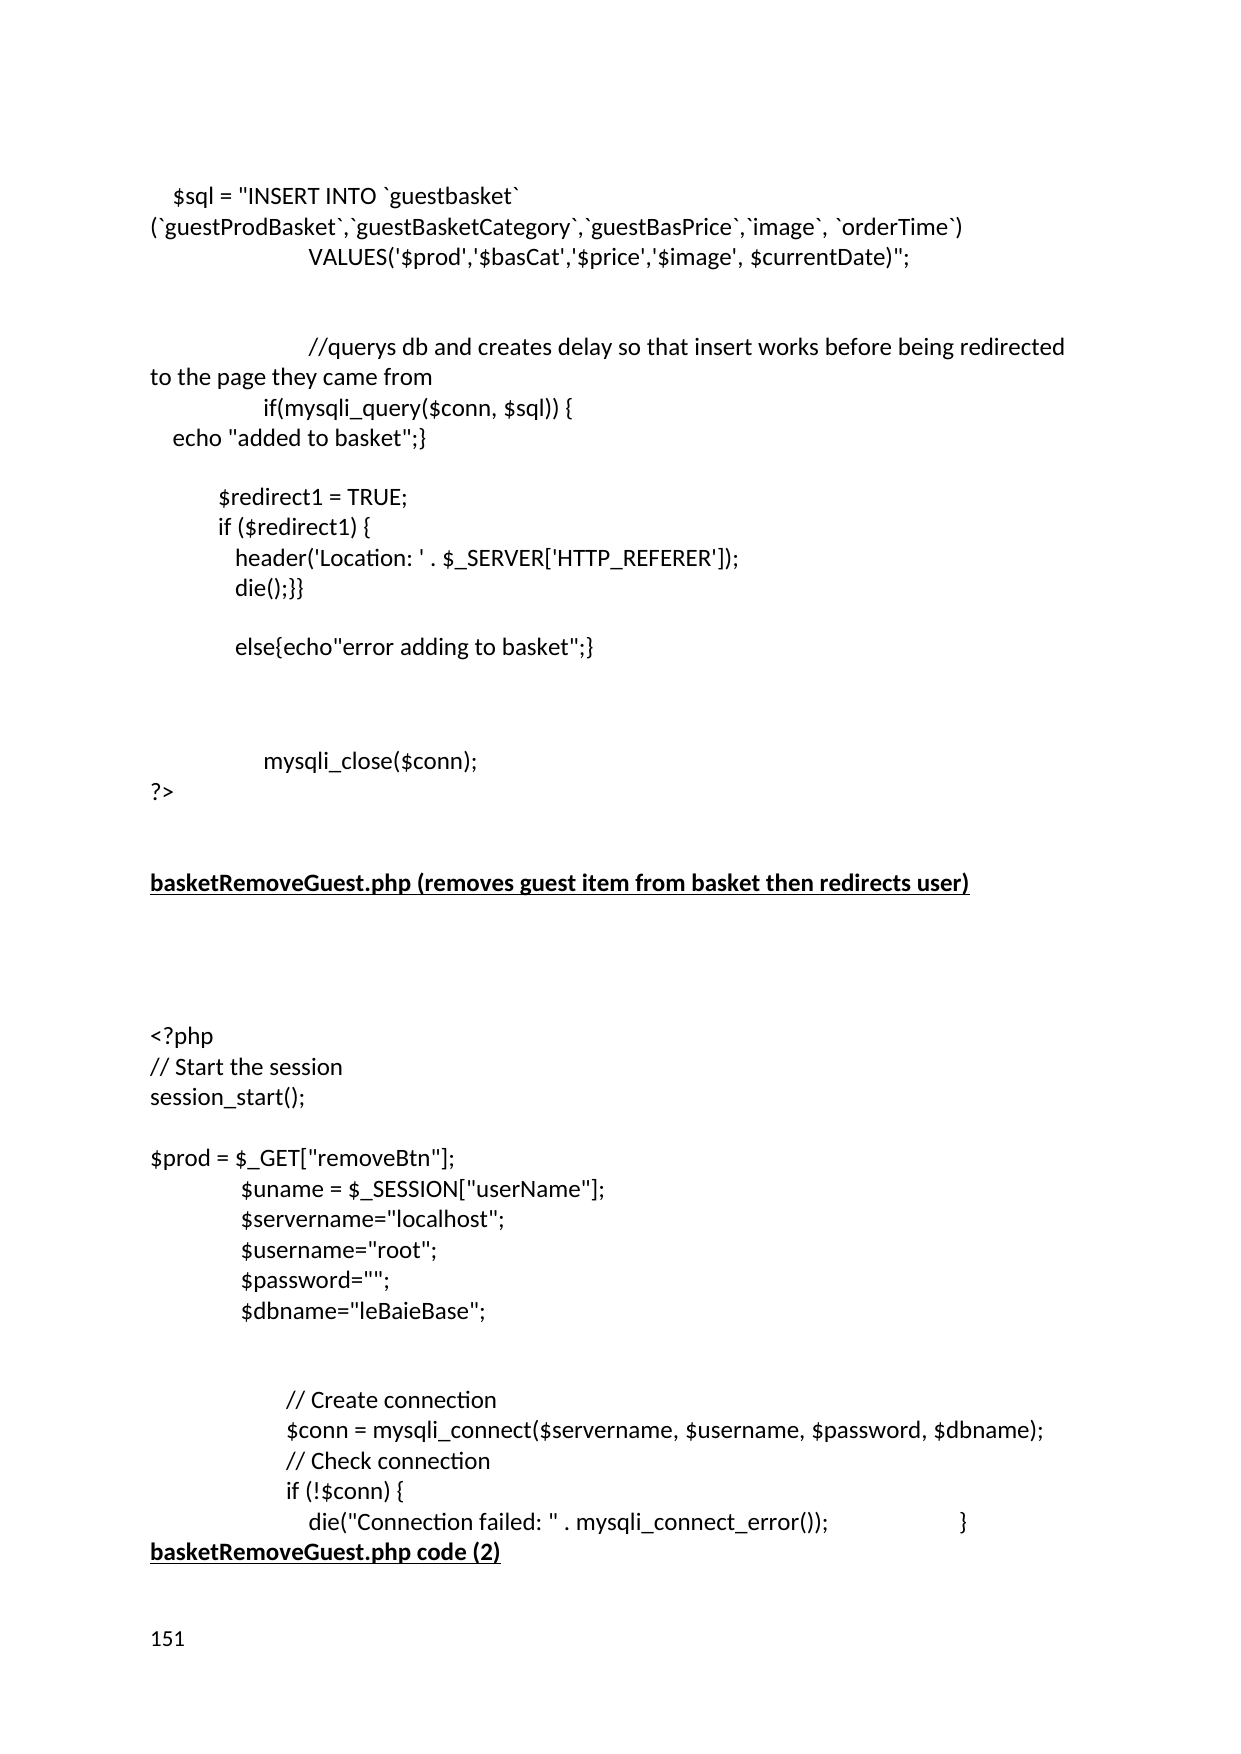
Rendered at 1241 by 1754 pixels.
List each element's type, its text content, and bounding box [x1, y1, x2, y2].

text die("Connection failed: " . mysqli_connect_error()); } [150, 1506, 1090, 1536]
text $dbname="leBaieBase"; [150, 1295, 1090, 1325]
text $prod = $_GET["removeBtn"]; [150, 1142, 1090, 1173]
text die();}} [150, 572, 1090, 603]
text $redirect1 = TRUE; [150, 481, 1090, 511]
text $password=""; [150, 1264, 1090, 1295]
text $servername="localhost"; [150, 1203, 1090, 1234]
text mysqli_close($conn); [150, 745, 1090, 776]
text $uname = $_SESSION["userName"]; [150, 1173, 1090, 1203]
text // Create connection [150, 1384, 1090, 1414]
text echo "added to basket";} [150, 422, 1090, 453]
text // Check connection [150, 1445, 1090, 1475]
text if (!$conn) { [150, 1475, 1090, 1506]
text $sql = "INSERT INTO `guestbasket` (`guestProdBasket`,`guestBasketCategory`,`guestBasPrice`,`image`, `orderTime`) [150, 181, 1090, 242]
text ?> [150, 776, 1090, 806]
text if(mysqli_query($conn, $sql)) { [150, 392, 1090, 422]
text header('Location: ' . $_SERVER['HTTP_REFERER']); [150, 542, 1090, 572]
text session_start(); [150, 1081, 1090, 1112]
text else{echo"error adding to basket";} [150, 631, 1090, 661]
text $conn = mysqli_connect($servername, $username, $password, $dbname); [150, 1414, 1090, 1445]
text //querys db and creates delay so that insert works before being redirected to the page they came from [150, 331, 1090, 392]
text $username="root"; [150, 1234, 1090, 1264]
text if ($redirect1) { [150, 511, 1090, 542]
text VALUES('$prod','$basCat','$price','$image', $currentDate)"; [150, 242, 1090, 272]
text <?php [150, 1020, 1090, 1051]
text basketRemoveGuest.php code (2) [150, 1536, 1090, 1567]
text basketRemoveGuest.php (removes guest item from basket then redirects user) [150, 867, 1090, 898]
text // Start the session [150, 1051, 1090, 1081]
